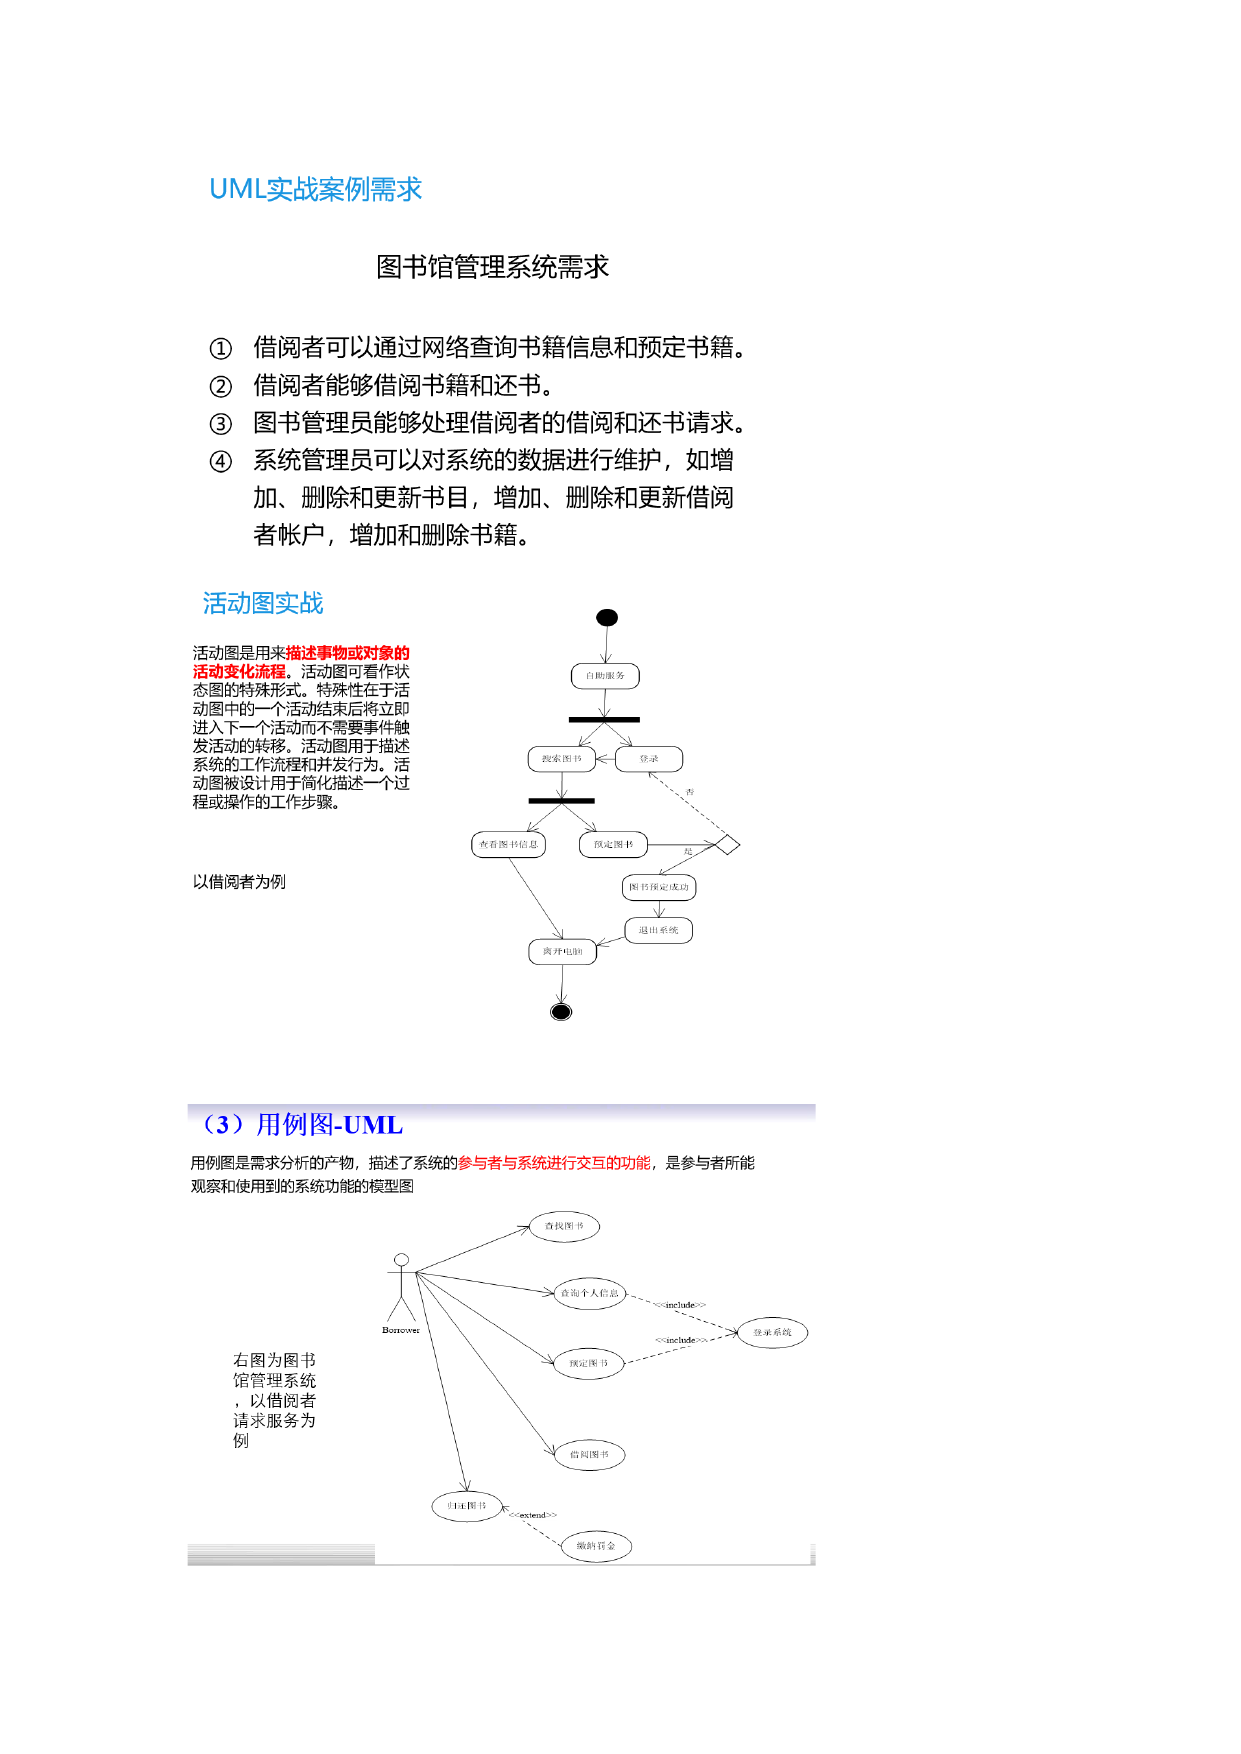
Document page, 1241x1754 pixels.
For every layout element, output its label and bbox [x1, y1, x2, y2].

picture [187, 584, 743, 1025]
picture [187, 1104, 816, 1566]
picture [197, 164, 758, 558]
